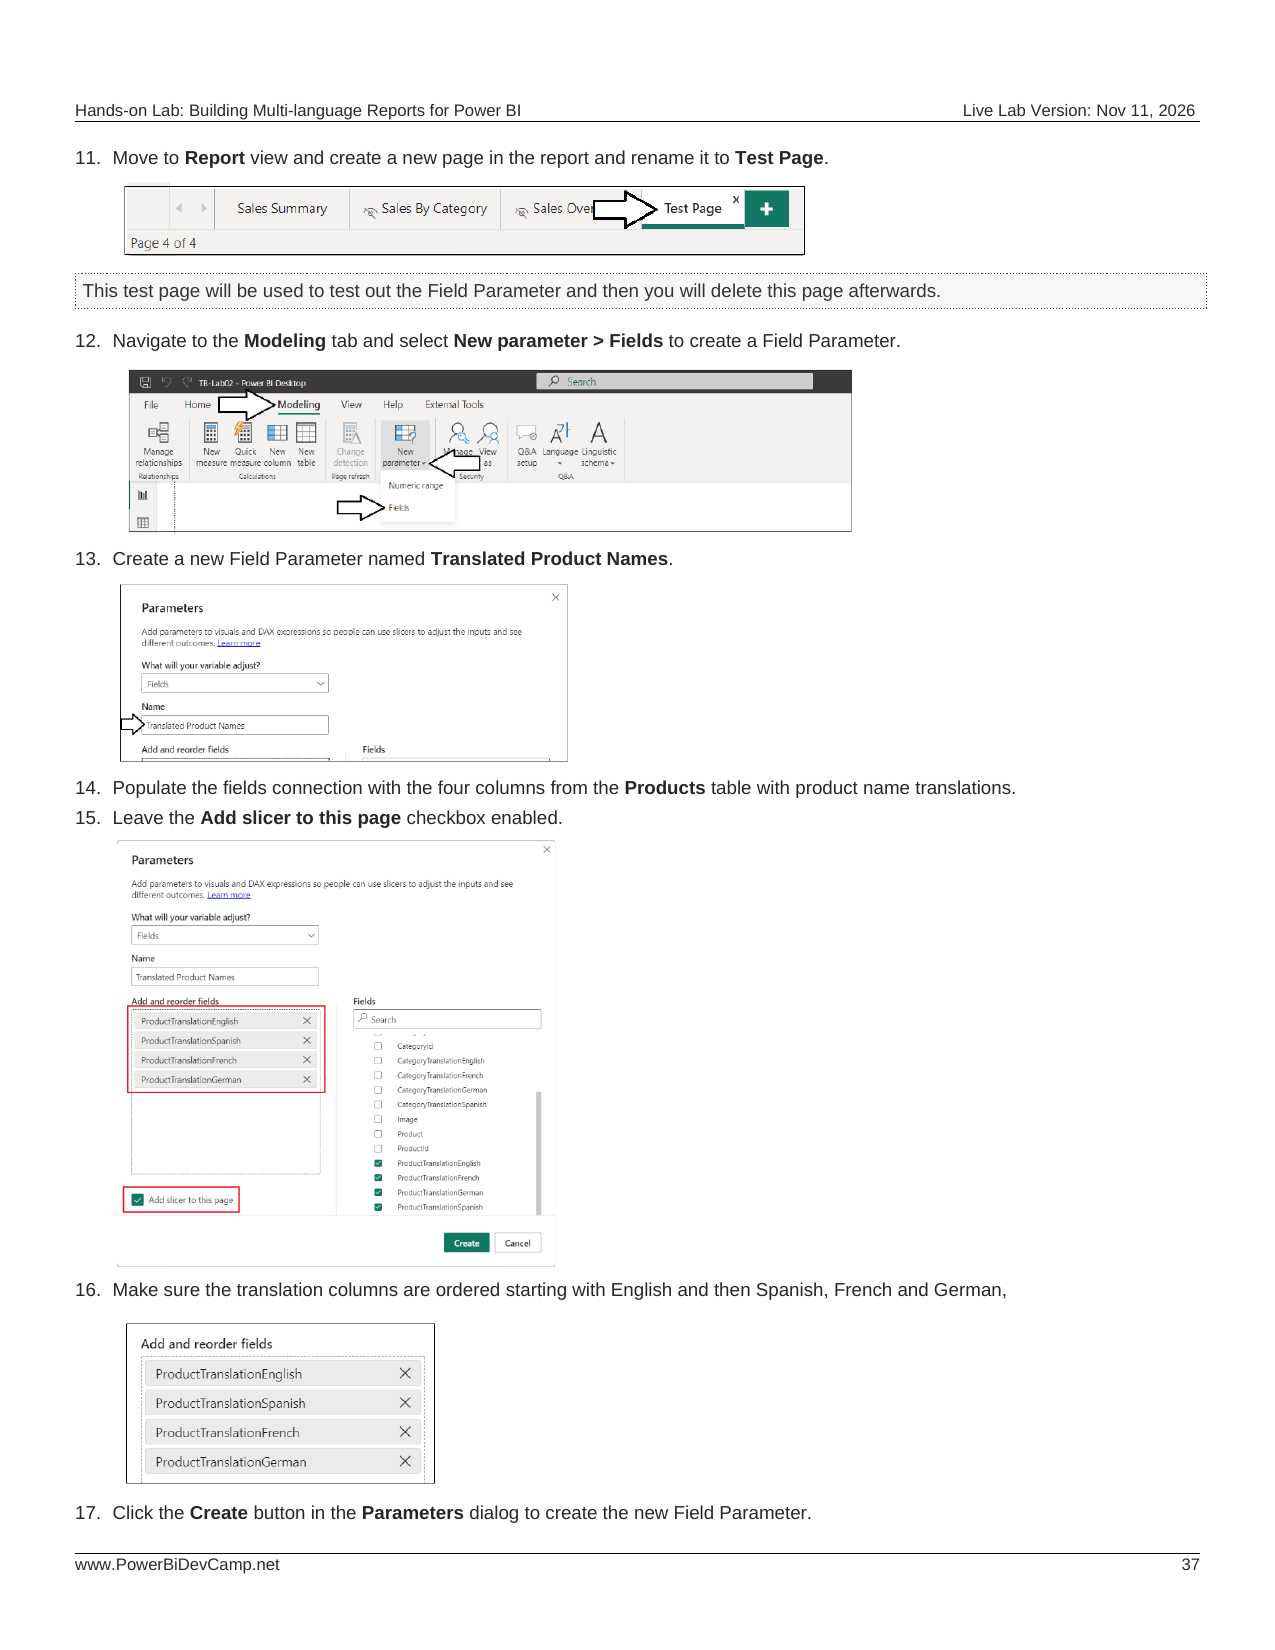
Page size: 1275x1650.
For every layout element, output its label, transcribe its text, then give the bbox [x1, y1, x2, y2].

picture [117, 840, 555, 1267]
text Move to Report view and create a new page in the report and rename it to Test Page. [75, 147, 1200, 168]
picture [122, 363, 855, 535]
text Click the Create button in the Parameters dialog to create the new Field Parameter. [75, 1502, 1200, 1523]
text Create a new Field Parameter named Translated Product Names. [75, 548, 1200, 569]
text Leave the Add slicer to this page checkbox enabled. [75, 807, 1200, 828]
picture [117, 181, 807, 260]
text This test page will be used to test out the Field Parameter and then you will delete this page afterwards. [75, 273, 1207, 309]
text Populate the fields connection with the four columns from the Products table with product name translations. [75, 777, 1200, 798]
text Navigate to the Modeling tab and select New parameter > Fields to create a Field Parameter. [75, 329, 1200, 351]
text Make sure the translation columns are ordered starting with English and then Spanish, French and German, [75, 1279, 1200, 1301]
picture [117, 581, 571, 765]
picture [117, 1313, 444, 1489]
